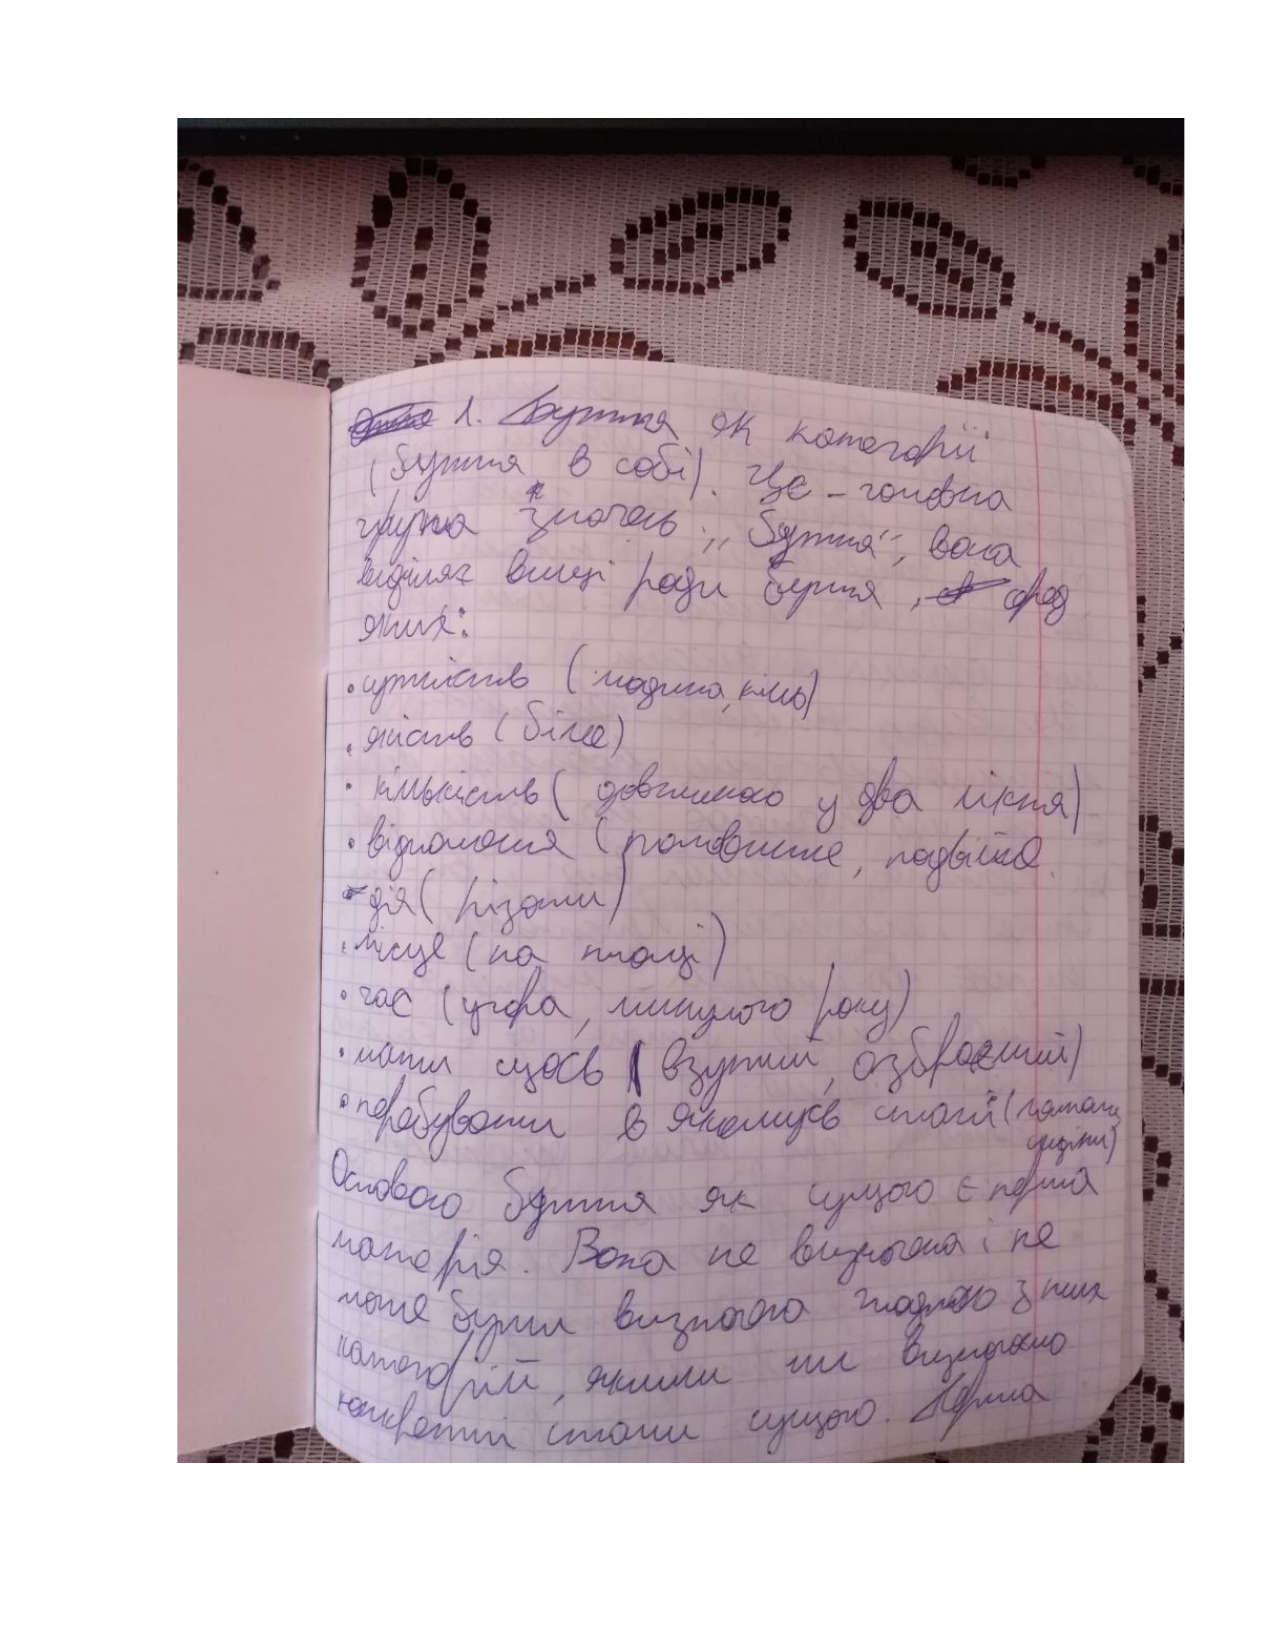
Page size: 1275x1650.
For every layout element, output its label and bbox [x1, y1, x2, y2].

picture [177, 118, 1185, 1463]
